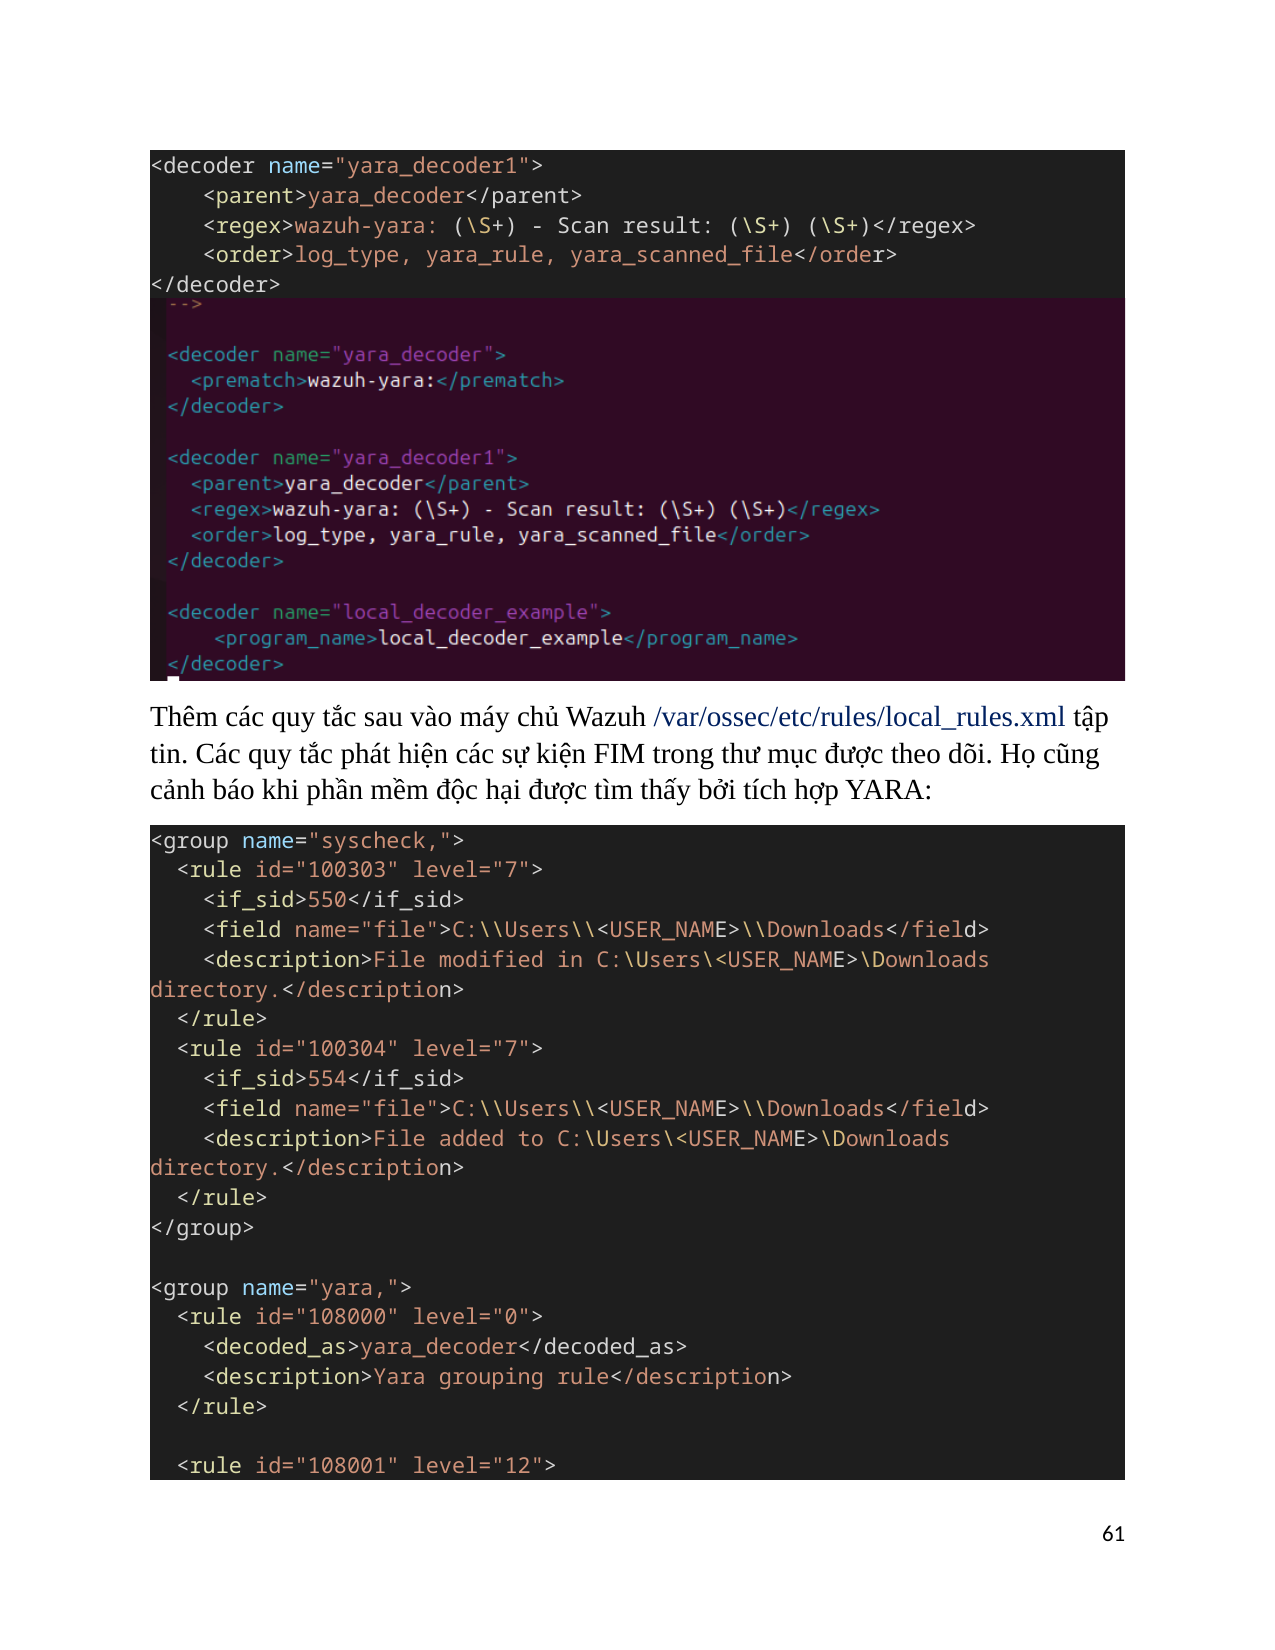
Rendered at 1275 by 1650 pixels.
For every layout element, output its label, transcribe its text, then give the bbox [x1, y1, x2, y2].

text <if_sid>550</if_sid> [150, 884, 1125, 914]
text <if_sid>554</if_sid> [150, 1063, 1125, 1093]
text </rule> [150, 1182, 1125, 1212]
text Thêm các quy tắc sau vào máy chủ Wazuh /var/ossec/etc/rules/local_rules.xml tập tin. Các quy tắc phát hiện các sự kiện FIM trong thư mục được theo dõi. Họ cũng cảnh báo khi phần mềm độc hại được tìm thấy bởi tích hợp YARA: [150, 699, 1125, 805]
text <rule id="100304" level="7"> [150, 1033, 1125, 1063]
text <parent>yara_decoder</parent> [150, 180, 1125, 209]
text <group name="syscheck,"> [150, 825, 1125, 854]
text <description>Yara grouping rule</description> [150, 1361, 1125, 1391]
picture [150, 298, 1125, 681]
text <rule id="108001" level="12"> [150, 1450, 1125, 1480]
text <rule id="100303" level="7"> [150, 854, 1125, 884]
text <description>File modified in C:\Users\<USER_NAME>\Downloads directory.</description> [150, 944, 1125, 1003]
text </group> [150, 1212, 1125, 1242]
text <field name="file">C:\\Users\\<USER_NAME>\\Downloads</field> [150, 914, 1125, 944]
text <rule id="108000" level="0"> [150, 1301, 1125, 1331]
text <decoded_as>yara_decoder</decoded_as> [150, 1331, 1125, 1361]
text </decoder> [150, 269, 1125, 298]
text </rule> [150, 1003, 1125, 1033]
text <group name="yara,"> [150, 1272, 1125, 1301]
text <regex>wazuh-yara: (\S+) - Scan result: (\S+) (\S+)</regex> [150, 209, 1125, 239]
text <field name="file">C:\\Users\\<USER_NAME>\\Downloads</field> [150, 1093, 1125, 1123]
text </rule> [150, 1391, 1125, 1421]
text <description>File added to C:\Users\<USER_NAME>\Downloads directory.</description> [150, 1123, 1125, 1182]
text <order>log_type, yara_rule, yara_scanned_file</order> [150, 239, 1125, 269]
text <decoder name="yara_decoder1"> [150, 150, 1125, 180]
